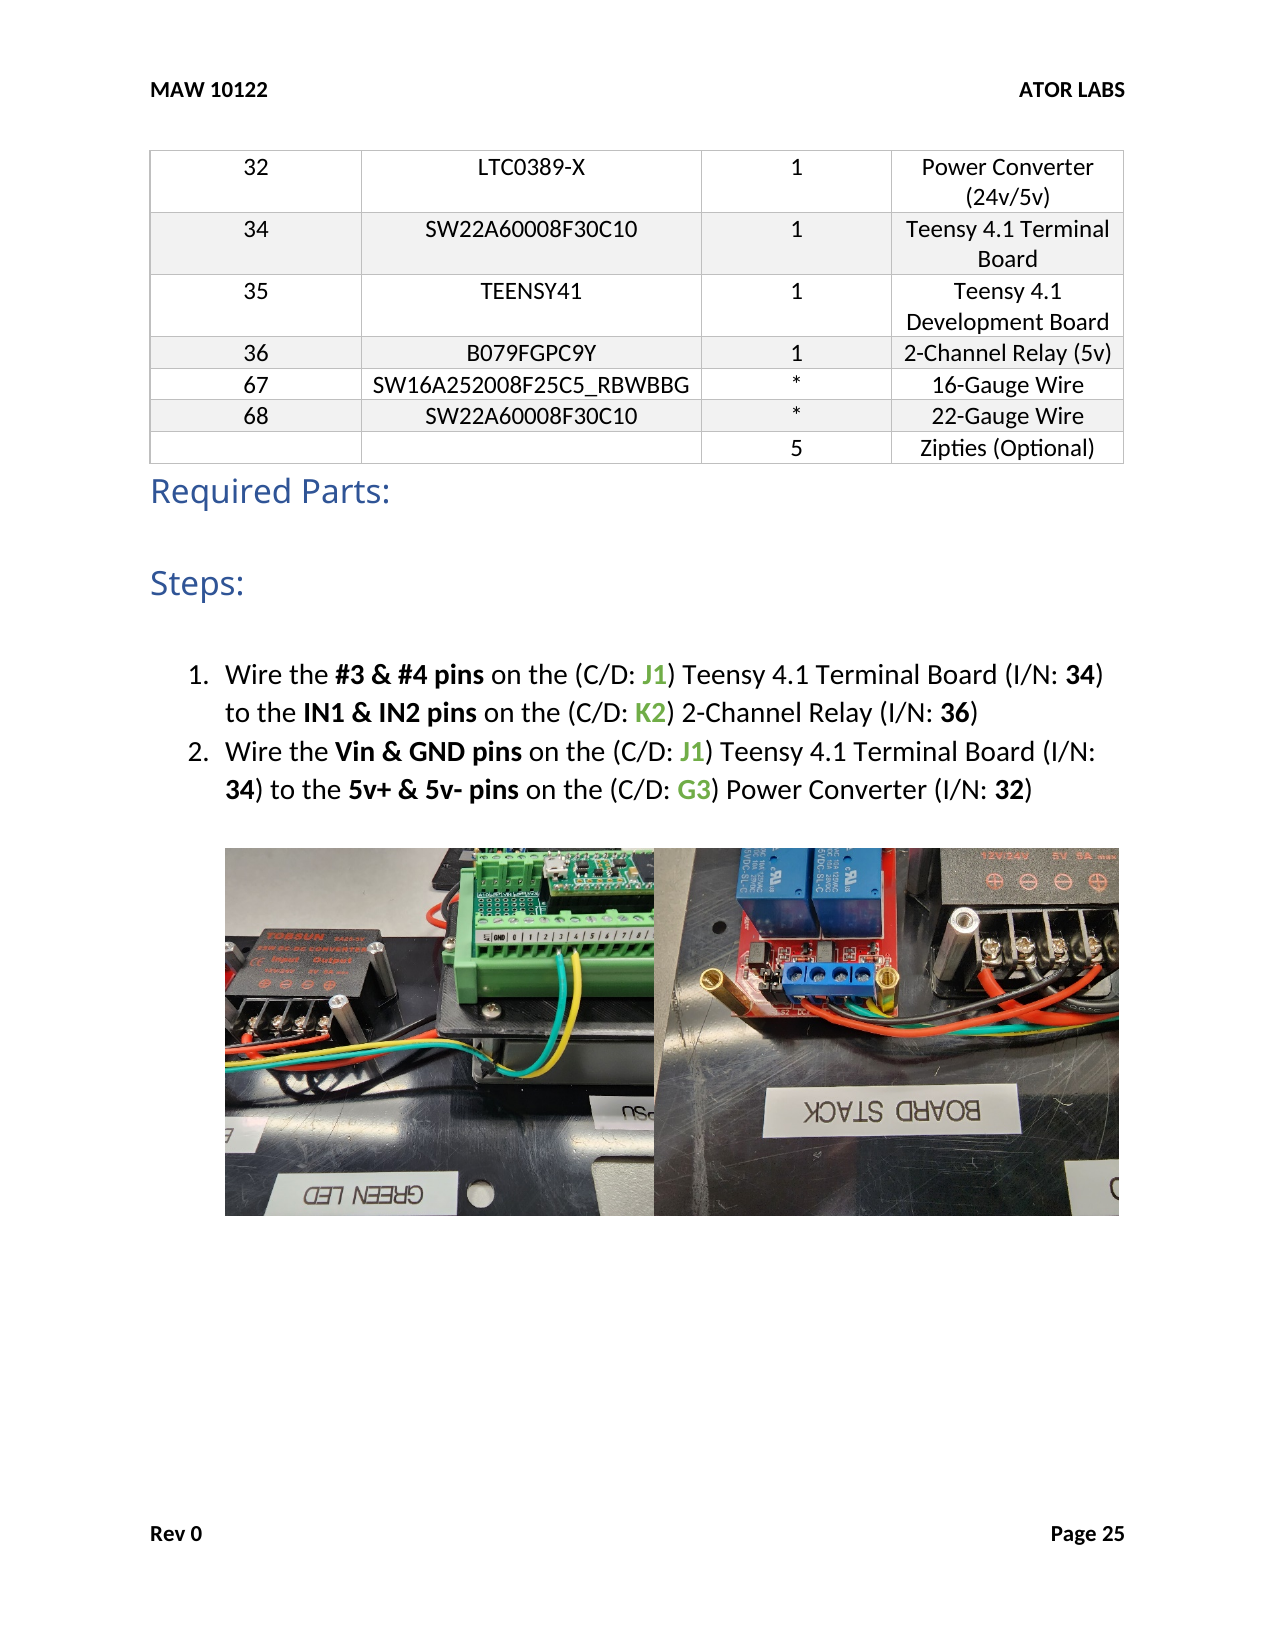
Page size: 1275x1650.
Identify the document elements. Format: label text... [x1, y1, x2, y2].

table_cell 2-Channel Relay (5v) [892, 337, 1123, 368]
table_cell Power Converter (24v/5v) [892, 151, 1123, 212]
table_cell * [702, 400, 891, 431]
subtitle Steps: [150, 560, 1125, 605]
table_cell B079FGPC9Y [362, 337, 701, 368]
table_cell 35 [151, 275, 361, 336]
table_cell LTC0389-X [362, 151, 701, 212]
table_cell [151, 432, 361, 462]
table_cell SW22A60008F30C10 [362, 213, 701, 274]
subtitle Required Parts: [150, 468, 1125, 553]
table_cell TEENSY41 [362, 275, 701, 336]
table_cell 36 [151, 337, 361, 368]
table_cell 5 [702, 432, 891, 462]
table_cell 34 [151, 213, 361, 274]
table_cell Teensy 4.1 Terminal Board [892, 213, 1123, 274]
table_cell 16-Gauge Wire [892, 369, 1123, 399]
table_cell * [702, 369, 891, 399]
table_cell 1 [702, 151, 891, 212]
table_cell SW16A252008F25C5_RBWBBG [362, 369, 701, 399]
table_cell 1 [702, 275, 891, 336]
table_cell 22-Gauge Wire [892, 400, 1123, 431]
list Wire the #3 & #4 pins on the (C/D: J1) Teensy 4.1 Terminal Board (I/N: 34) to the IN1 & IN2 pins on the (C/D: K2) 2-Channel Relay (I/N: 36) [187, 656, 1125, 730]
table_cell 67 [151, 369, 361, 399]
table_cell 1 [702, 337, 891, 368]
table_cell 1 [702, 213, 891, 274]
table_cell [362, 432, 701, 462]
table_cell 68 [151, 400, 361, 431]
table_cell Zipties (Optional) [892, 432, 1123, 462]
list Wire the Vin & GND pins on the (C/D: J1) Teensy 4.1 Terminal Board (I/N: 34) to the 5v+ & 5v- pins on the (C/D: G3) Power Converter (I/N: 32) [187, 733, 1125, 807]
picture [225, 848, 1119, 1216]
table_cell SW22A60008F30C10 [362, 400, 701, 431]
table_cell Teensy 4.1 Development Board [892, 275, 1123, 336]
table_cell 32 [151, 151, 361, 212]
